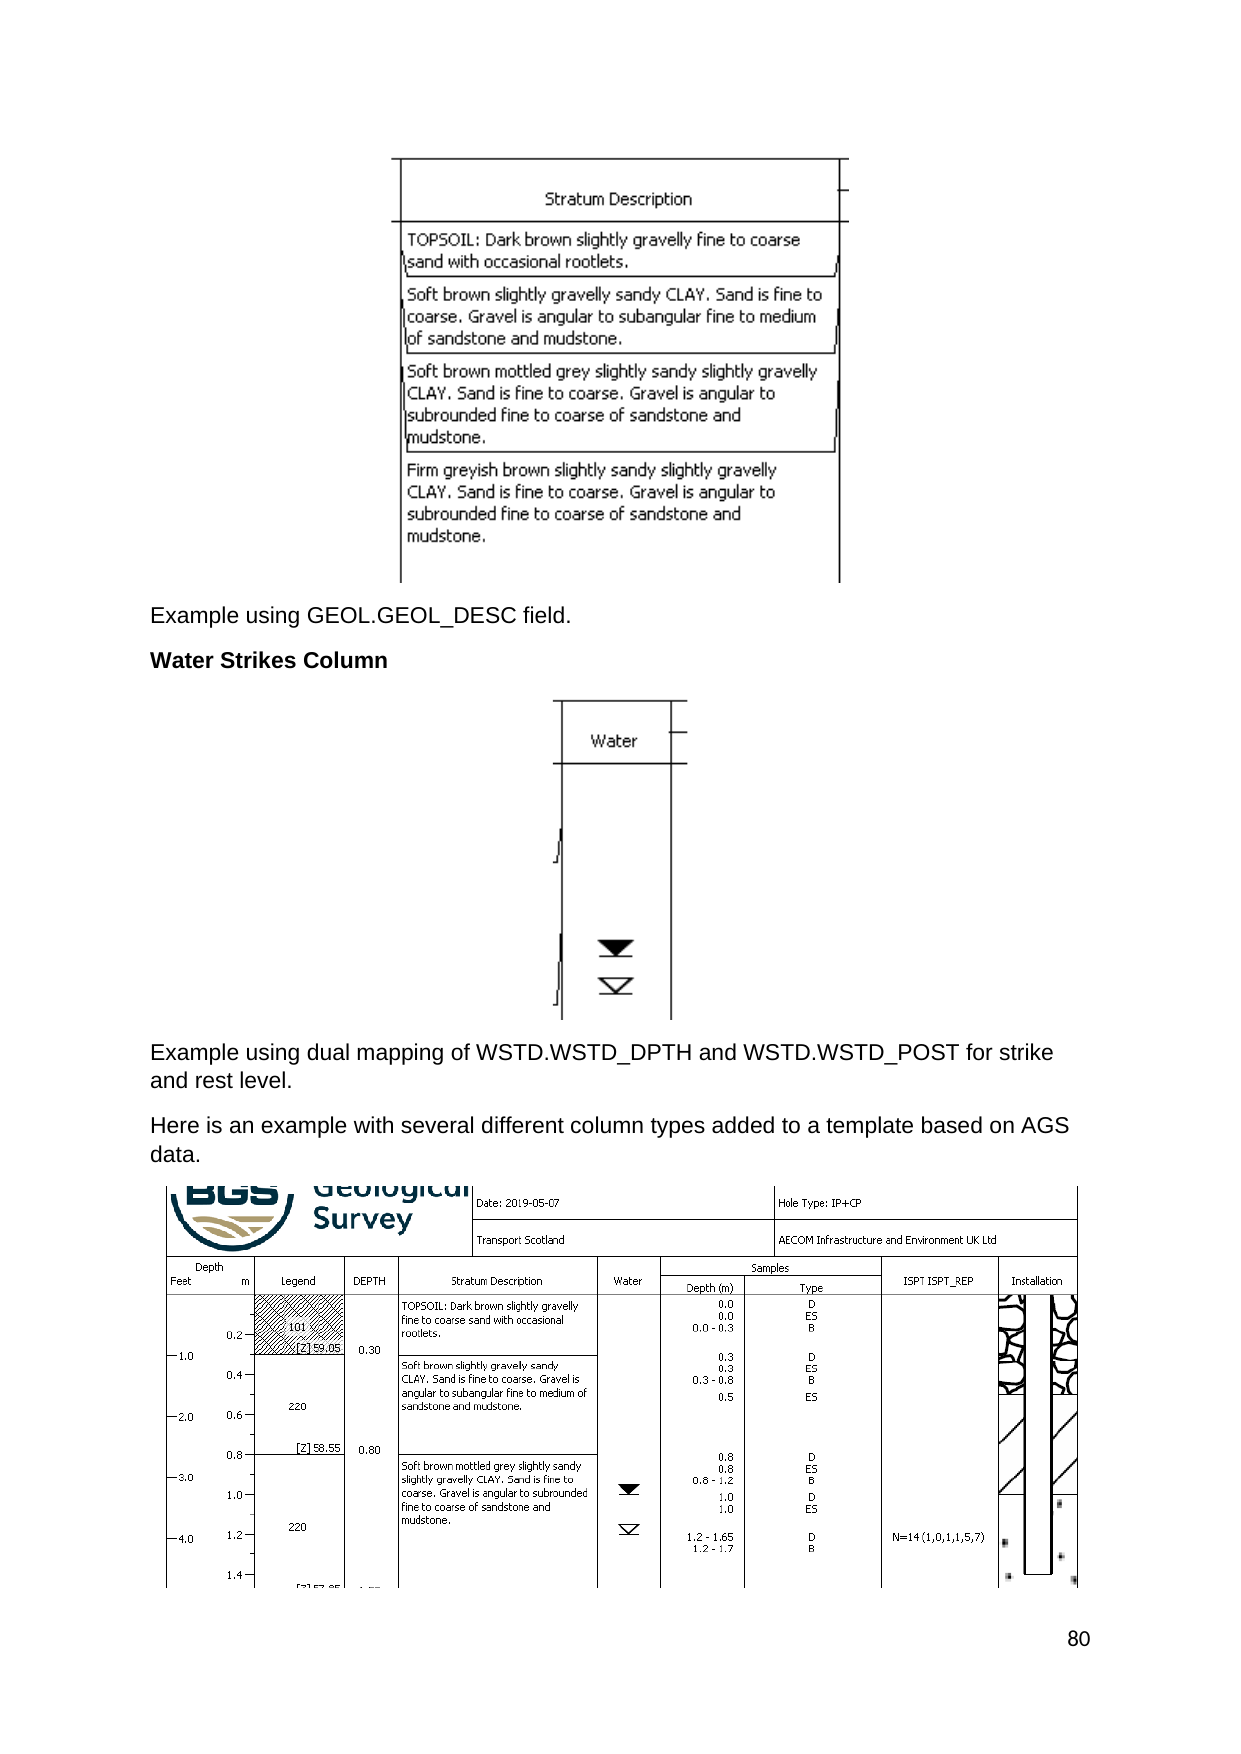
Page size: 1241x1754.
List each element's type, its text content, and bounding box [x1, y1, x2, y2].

picture [359, 1186, 367, 1193]
text Example using dual mapping of WSTD.WSTD_DPTH and WSTD.WSTD_POST for strike and rest level. [150, 1039, 1090, 1094]
picture [406, 1186, 413, 1193]
picture [449, 1186, 455, 1193]
picture [552, 691, 688, 1020]
picture [391, 150, 849, 583]
text Water Strikes Column [150, 647, 1090, 673]
picture [318, 1186, 328, 1193]
picture [150, 1186, 1091, 1588]
picture [386, 1186, 394, 1193]
text Example using GEOL.GEOL_DESC field. [150, 602, 1090, 628]
text Here is an example with several different column types added to a template based on AGS data. [150, 1112, 1090, 1167]
